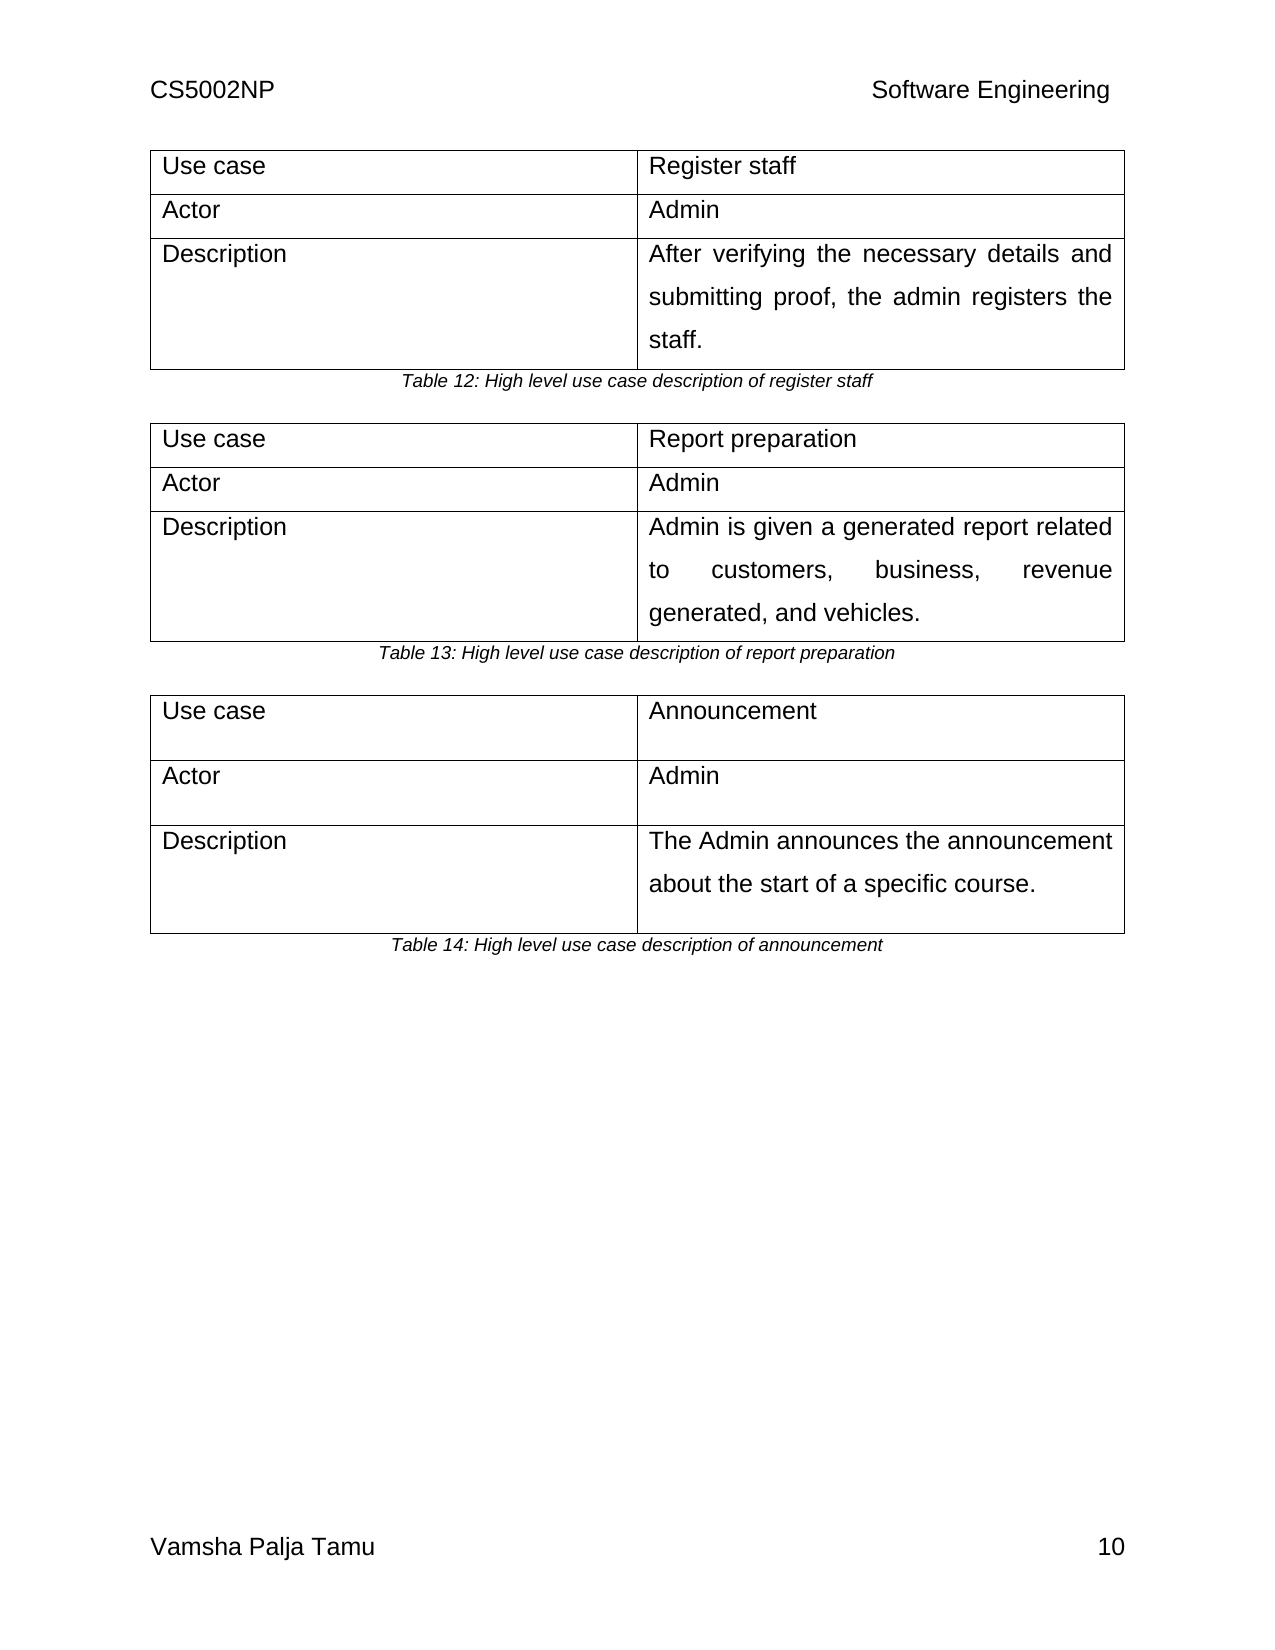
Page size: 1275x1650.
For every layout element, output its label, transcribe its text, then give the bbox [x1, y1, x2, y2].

table_cell Admin is given a generated report related to customers, business, revenue generated, and vehicles. [638, 512, 1124, 641]
table_header Use case [151, 151, 637, 194]
table_cell After verifying the necessary details and submitting proof, the admin registers the staff. [638, 239, 1124, 368]
table_cell Admin [638, 195, 1124, 238]
table_cell Actor [151, 468, 637, 511]
table_cell Actor [151, 195, 637, 238]
table_cell Description [151, 512, 637, 641]
table_header Announcement [638, 696, 1124, 760]
text Table 14: High level use case description of announcement [150, 934, 1125, 956]
text Table 13: High level use case description of report preparation [150, 642, 1125, 664]
table_header Report preparation [638, 424, 1124, 467]
table_cell Description [151, 239, 637, 368]
table_cell Admin [638, 468, 1124, 511]
table_header Use case [151, 424, 637, 467]
table_cell Actor [151, 761, 637, 825]
table_header Register staff [638, 151, 1124, 194]
table_cell Description [151, 826, 637, 933]
table_header Use case [151, 696, 637, 760]
table_cell The Admin announces the announcement about the start of a specific course. [638, 826, 1124, 933]
text Table 12: High level use case description of register staff [150, 370, 1125, 391]
table_cell Admin [638, 761, 1124, 825]
